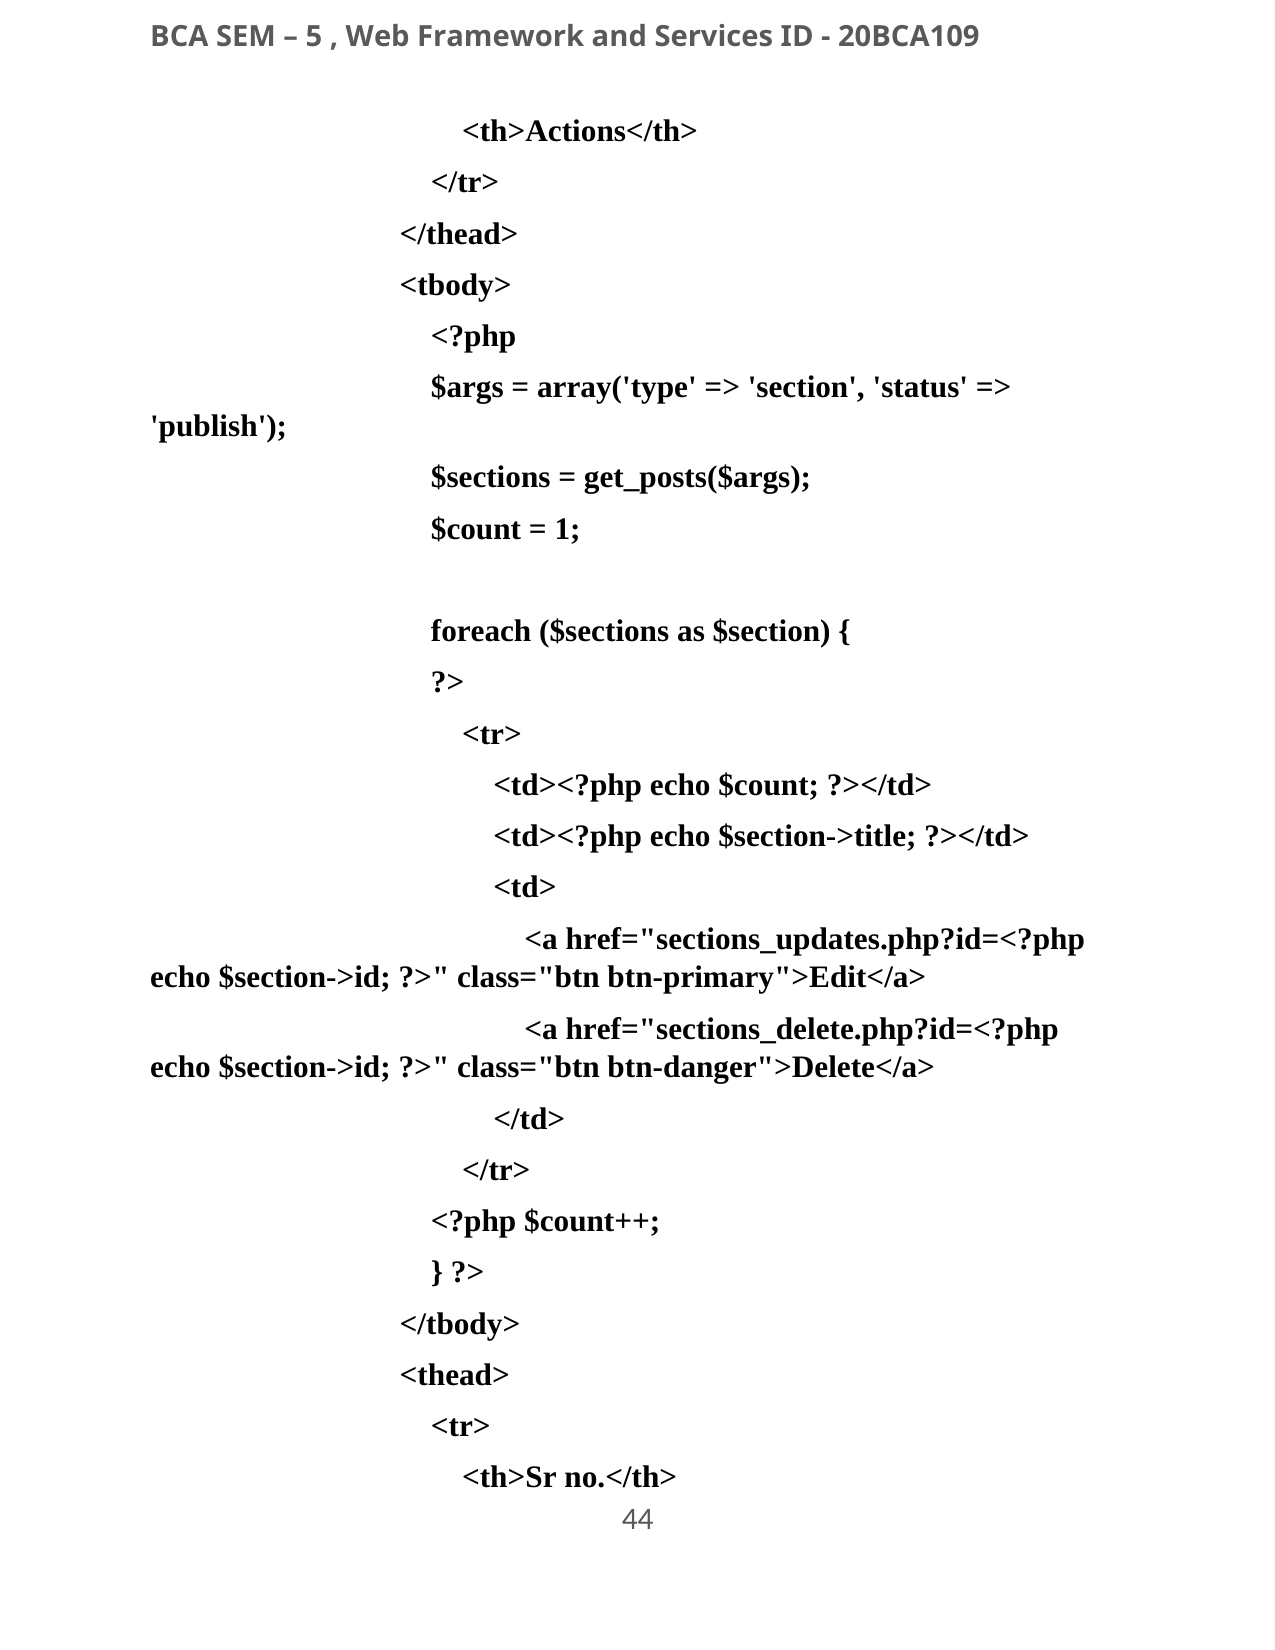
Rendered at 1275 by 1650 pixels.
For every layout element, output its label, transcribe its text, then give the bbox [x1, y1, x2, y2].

text <tr> [150, 1407, 1125, 1443]
text <tbody> [150, 266, 1125, 302]
text } ?> [150, 1254, 1125, 1290]
text $args = array('type' => 'section', 'status' => 'publish'); [150, 369, 1125, 443]
text </tr> [150, 164, 1125, 200]
text <td><?php echo $count; ?></td> [150, 766, 1125, 802]
text $count = 1; [150, 510, 1125, 546]
text <td> [150, 869, 1125, 905]
text <a href="sections_updates.php?id=<?php echo $section->id; ?>" class="btn btn-primary">Edit</a> [150, 920, 1125, 995]
text <td><?php echo $section->title; ?></td> [150, 817, 1125, 853]
text foreach ($sections as $section) { [150, 612, 1125, 648]
text <tr> [150, 715, 1125, 751]
text <?php [150, 317, 1125, 353]
text <?php $count++; [150, 1202, 1125, 1238]
text <th>Sr no.</th> [150, 1459, 1125, 1495]
text </thead> [150, 215, 1125, 251]
text $sections = get_posts($args); [150, 459, 1125, 495]
text </tbody> [150, 1305, 1125, 1341]
text <thead> [150, 1356, 1125, 1392]
text <th>Actions</th> [150, 112, 1125, 148]
text <a href="sections_delete.php?id=<?php echo $section->id; ?>" class="btn btn-danger">Delete</a> [150, 1010, 1125, 1085]
text ?> [150, 664, 1125, 700]
text </td> [150, 1100, 1125, 1136]
text </tr> [150, 1151, 1125, 1187]
